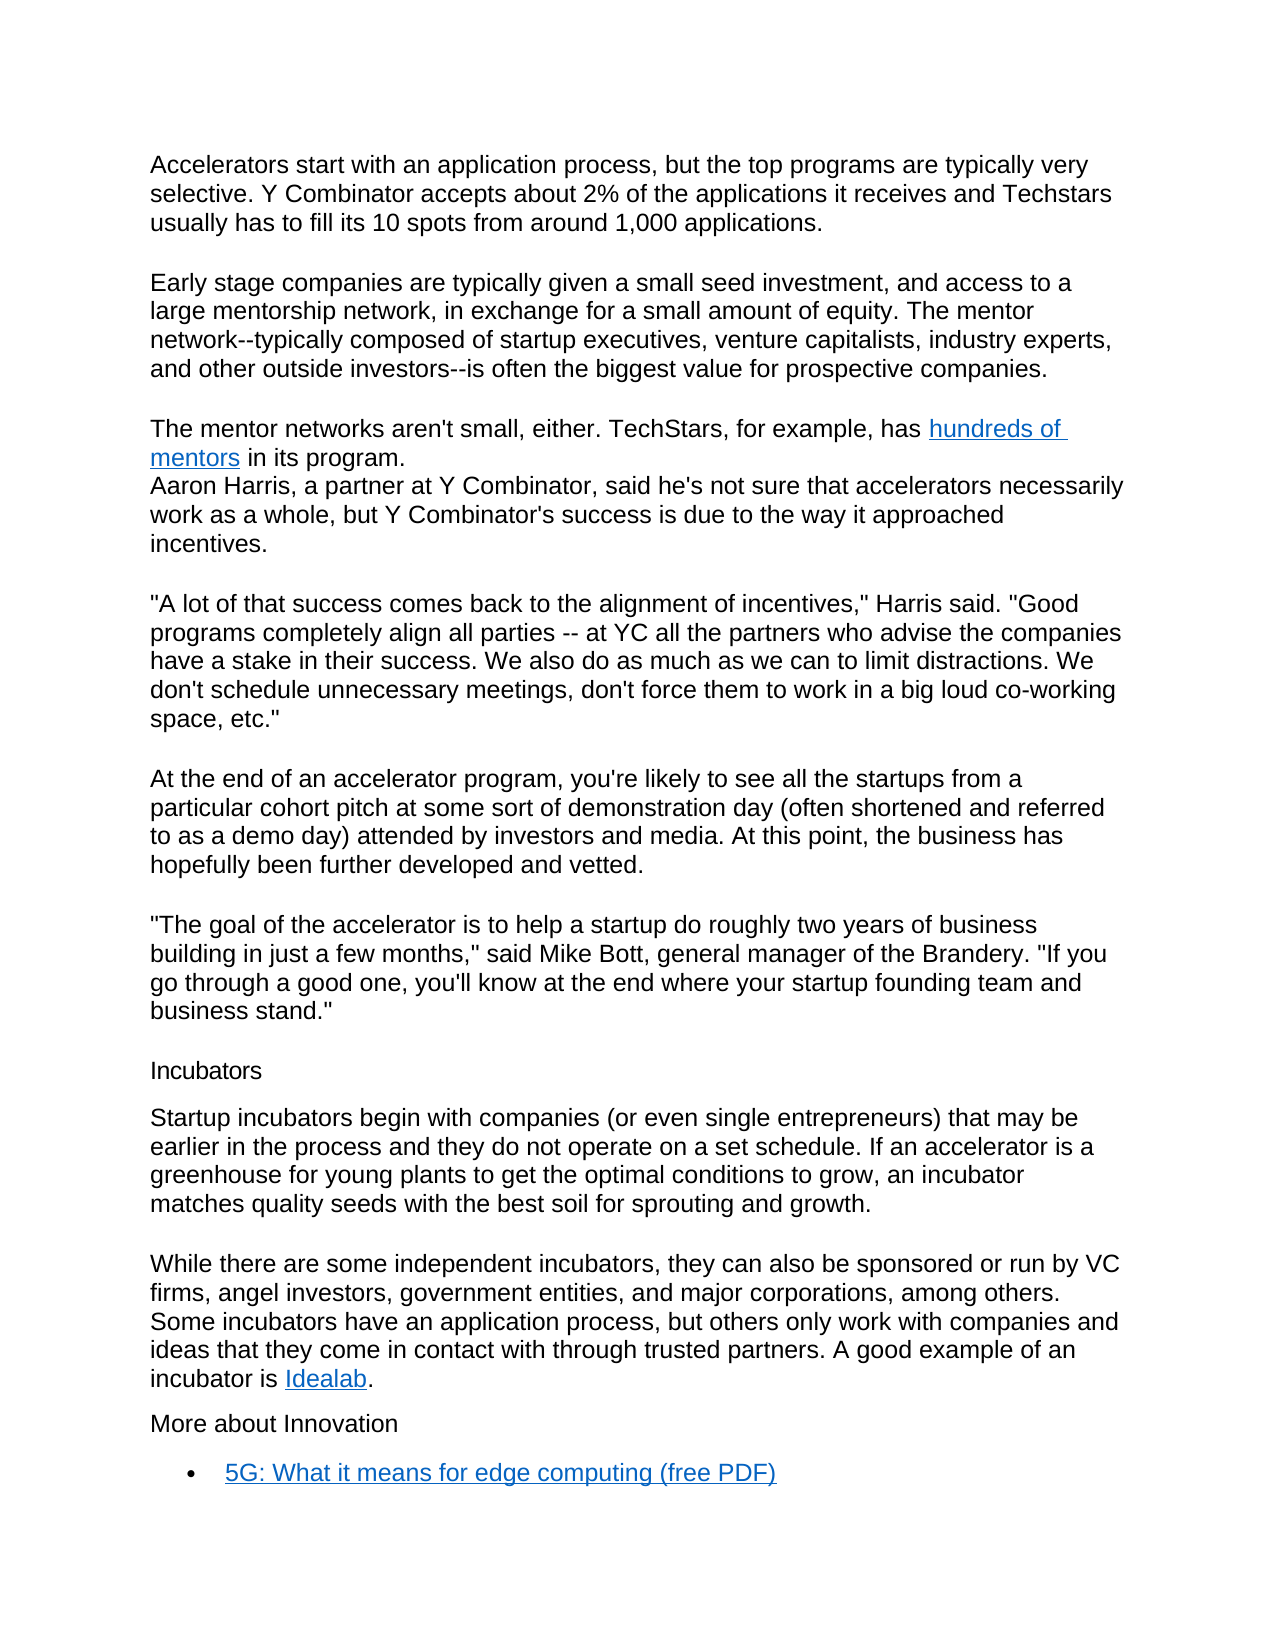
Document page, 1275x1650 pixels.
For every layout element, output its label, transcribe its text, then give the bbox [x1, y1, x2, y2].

text Aaron Harris, a partner at Y Combinator, said he's not sure that accelerators necessarily work as a whole, but Y Combinator's success is due to the way it approached incentives. [150, 471, 1125, 557]
text Startup incubators begin with companies (or even single entrepreneurs) that may be earlier in the process and they do not operate on a set schedule. If an accelerator is a greenhouse for young plants to get the optimal conditions to grow, an incubator matches quality seeds with the best soil for sprouting and growth. [150, 1103, 1125, 1218]
text "The goal of the accelerator is to help a startup do roughly two years of business building in just a few months," said Mike Bott, general manager of the Brandery. "If you go through a good one, you'll know at the end where your startup founding team and business stand." [150, 910, 1125, 1025]
subtitle Incubators [150, 1056, 1125, 1085]
text At the end of an accelerator program, you're likely to see all the startups from a particular cohort pitch at some sort of demonstration day (often shortened and referred to as a demo day) attended by investors and media. At this point, the business has hopefully been further developed and vetted. [150, 764, 1125, 879]
text Early stage companies are typically given a small seed investment, and access to a large mentorship network, in exchange for a small amount of equity. The mentor network--typically composed of startup executives, venture capitalists, industry experts, and other outside investors--is often the biggest value for prospective companies. [150, 267, 1125, 382]
text Accelerators start with an application process, but the top programs are typically very selective. Y Combinator accepts about 2% of the applications it receives and Techstars usually has to fill its 10 spots from around 1,000 applications. [150, 150, 1125, 236]
text "A lot of that success comes back to the alignment of incentives," Harris said. "Good programs completely align all parties -- at YC all the partners who advise the companies have a stake in their success. We also do as much as we can to limit distractions. We don't schedule unnecessary meetings, don't force them to work in a big loud co-working space, etc." [150, 589, 1125, 732]
list 5G: What it means for edge computing (free PDF) [187, 1455, 1125, 1486]
text While there are some independent incubators, they can also be sponsored or run by VC firms, angel investors, government entities, and major corporations, among others. Some incubators have an application process, but others only work with companies and ideas that they come in contact with through trusted partners. A good example of an incubator is Idealab. [150, 1249, 1125, 1393]
subtitle More about Innovation [150, 1408, 1125, 1437]
text The mentor networks aren't small, either. TechStars, for example, has hundreds of mentors in its program. [150, 414, 1125, 471]
